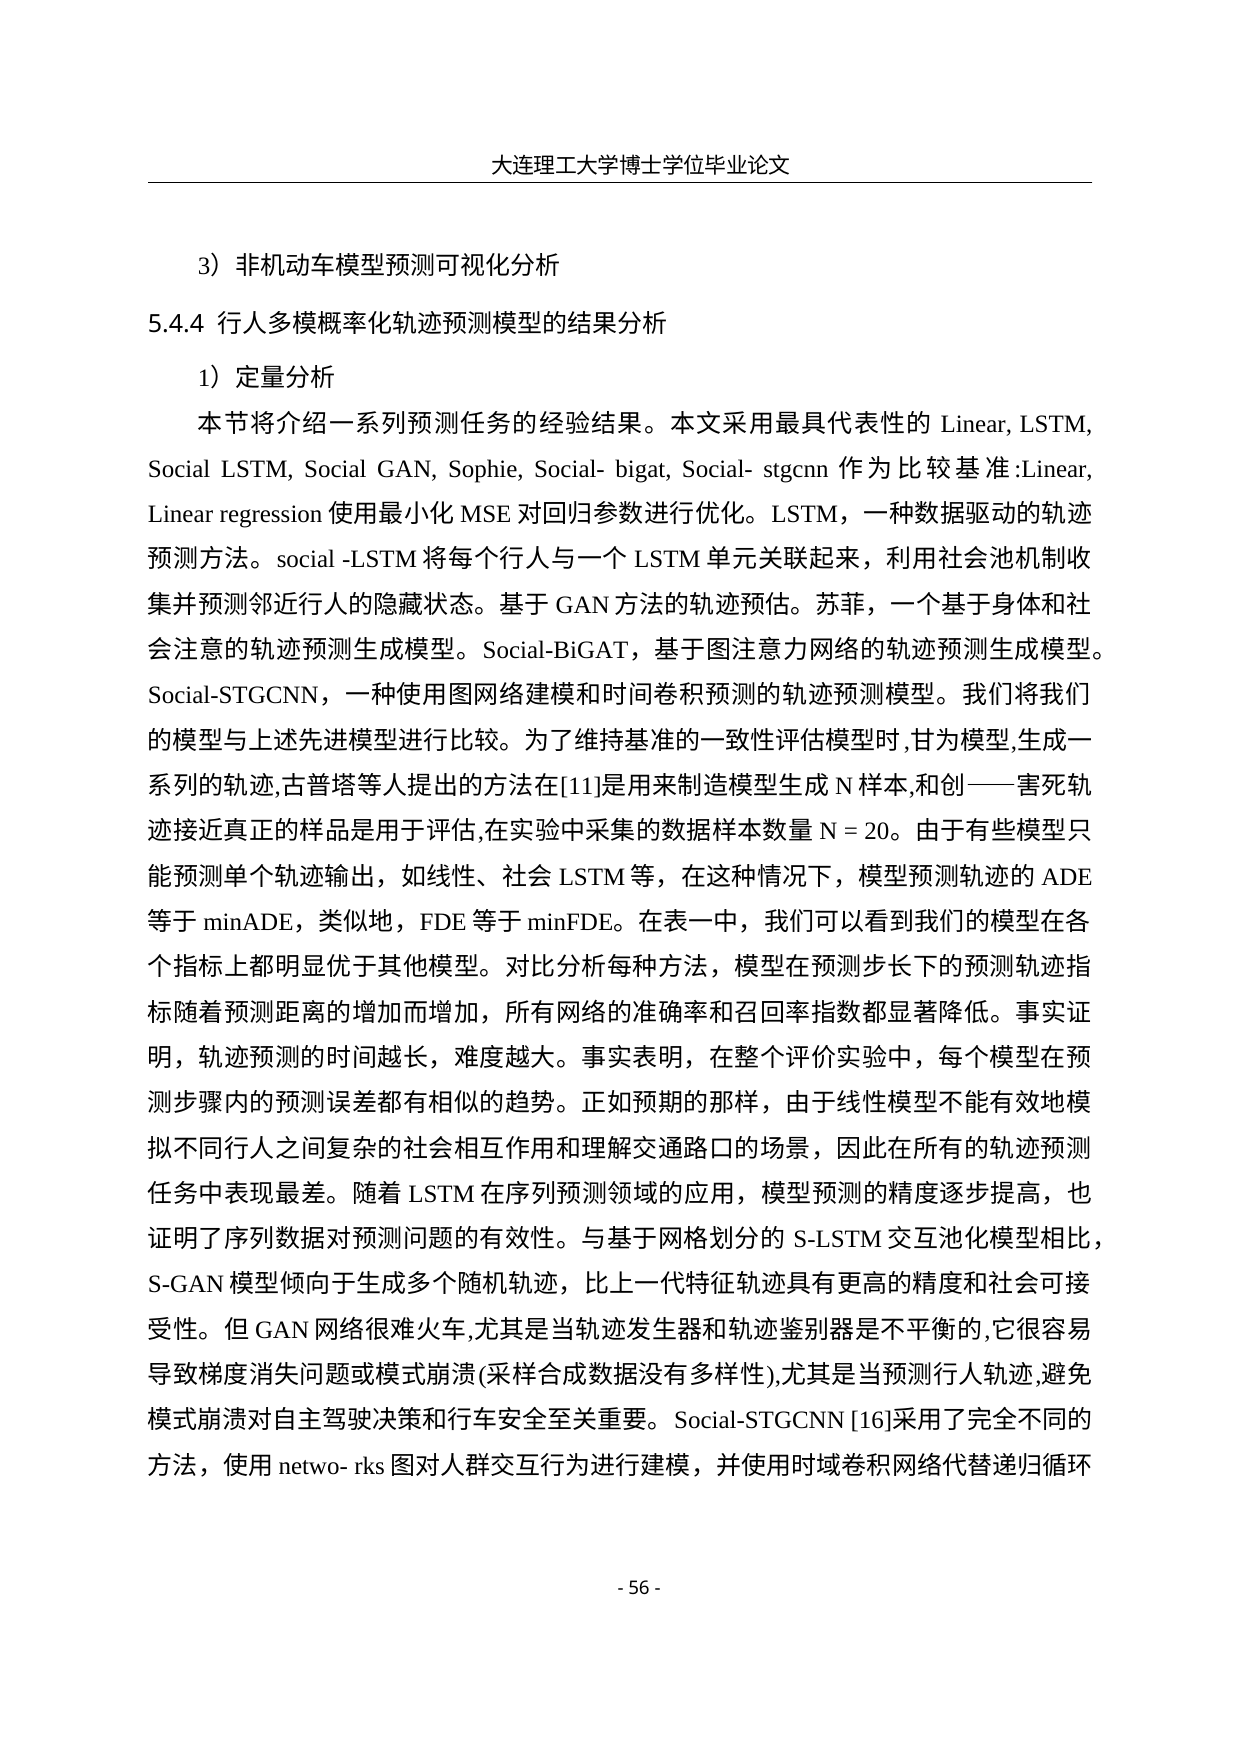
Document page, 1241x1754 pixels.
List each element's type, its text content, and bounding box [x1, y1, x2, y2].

subtitle 5.4.4 行人多模概率化轨迹预测模型的结果分析 [148, 303, 1092, 339]
text 3）非机动车模型预测可视化分析 [148, 246, 1092, 282]
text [148, 403, 1092, 1481]
text 1）定量分析 [148, 358, 1092, 394]
